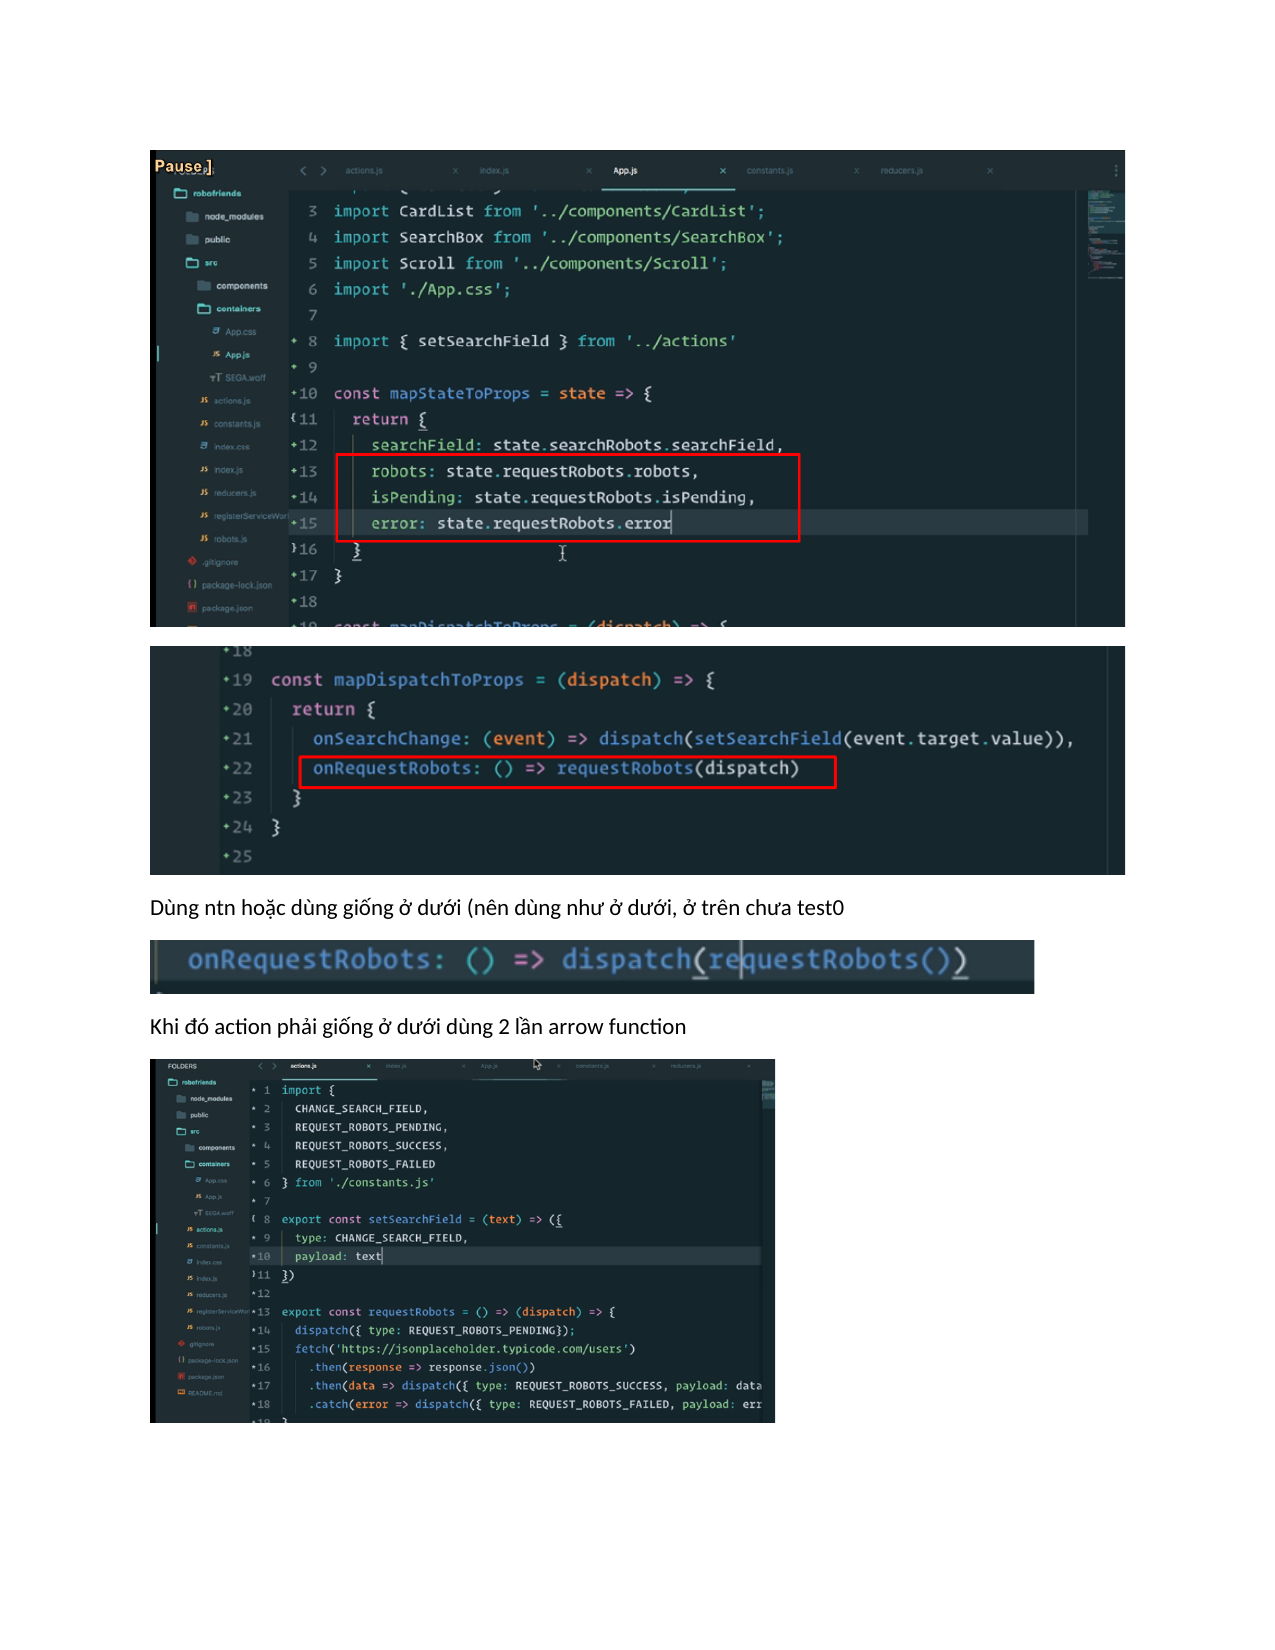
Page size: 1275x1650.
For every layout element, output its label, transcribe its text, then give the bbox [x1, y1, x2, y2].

text Khi đó action phải giống ở dưới dùng 2 lần arrow function [150, 1012, 1125, 1040]
picture [150, 150, 1125, 627]
text Dùng ntn hoặc dùng giống ở dưới (nên dùng như ở dưới, ở trên chưa test0 [150, 893, 1125, 922]
picture [150, 1059, 776, 1423]
picture [150, 940, 1035, 994]
picture [150, 646, 1125, 875]
